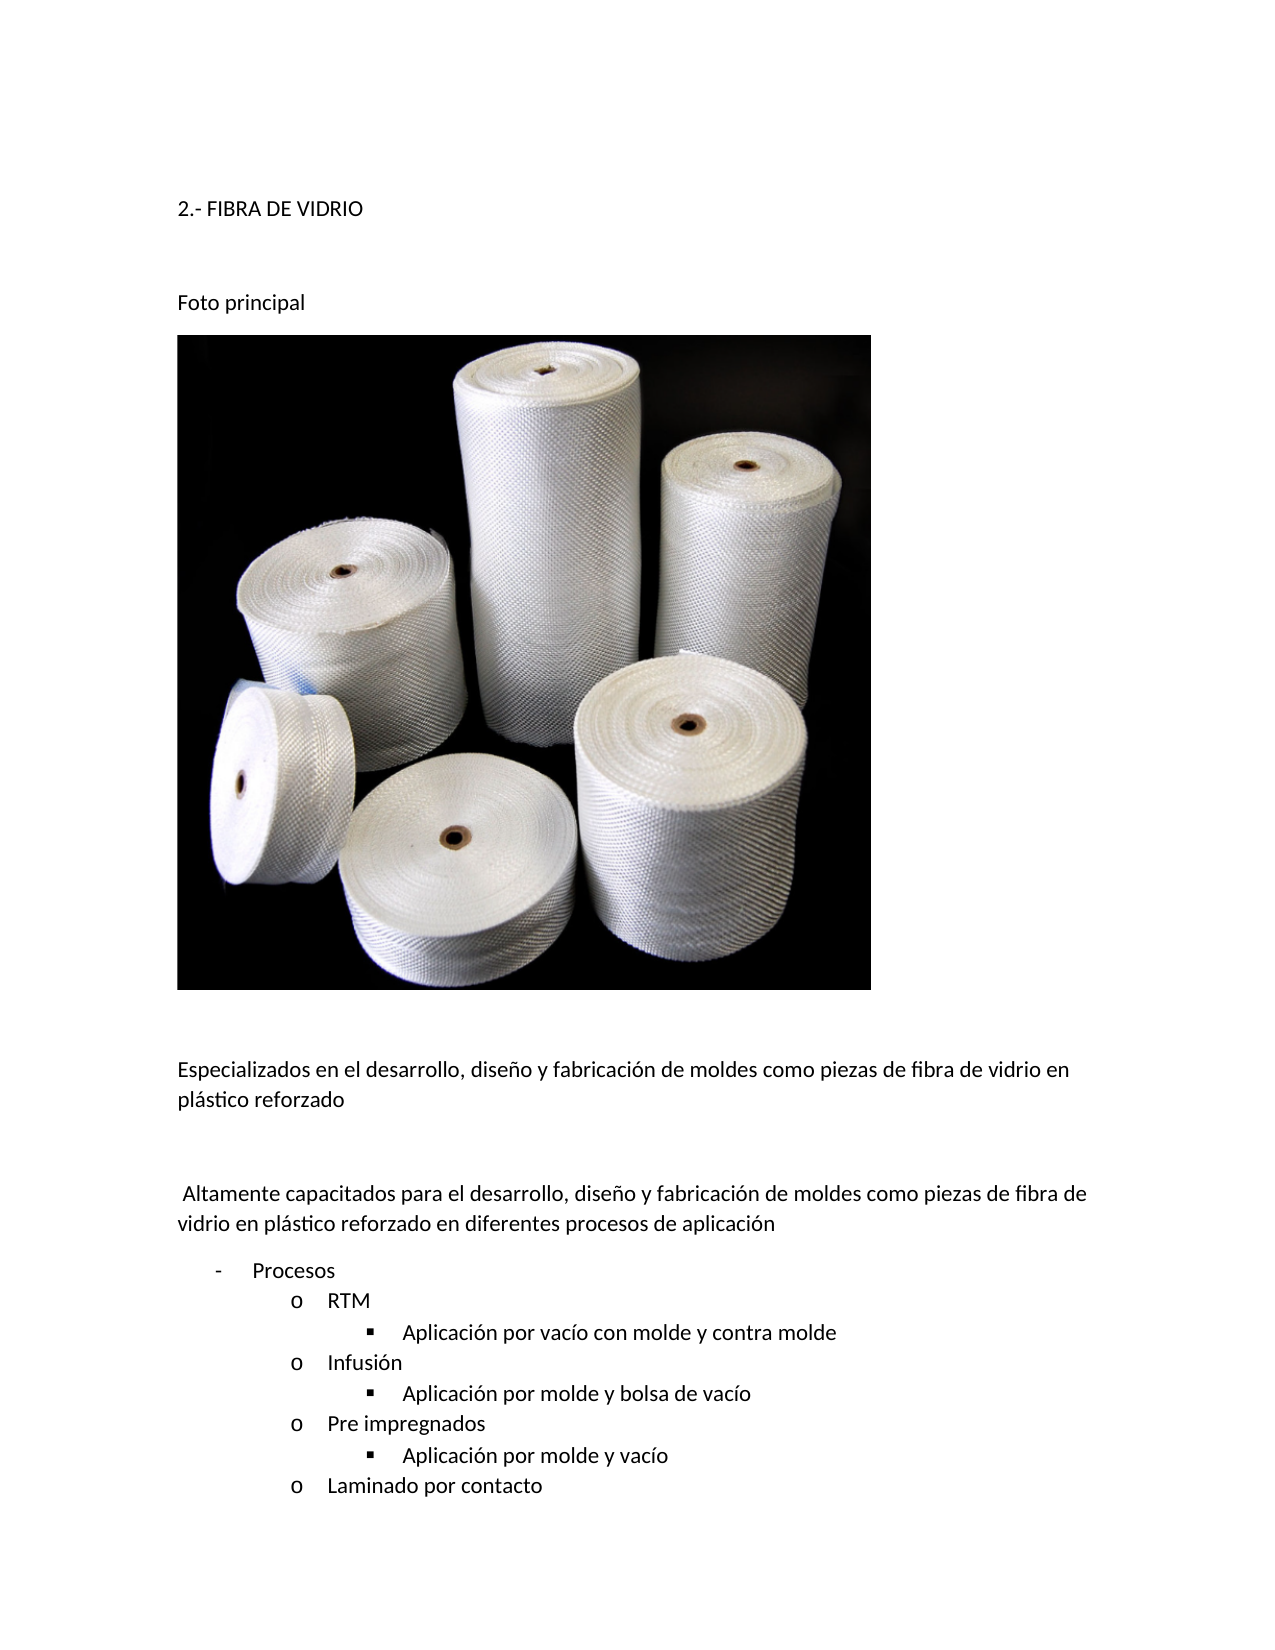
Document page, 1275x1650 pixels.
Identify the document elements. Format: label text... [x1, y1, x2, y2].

list Laminado por contacto [290, 1471, 1098, 1500]
list Aplicación por vacío con molde y contra molde [365, 1318, 1098, 1346]
text Foto principal [177, 288, 1098, 316]
list Procesos [215, 1256, 1098, 1284]
picture [177, 335, 871, 990]
list RTM [290, 1286, 1098, 1315]
text Altamente capacitados para el desarrollo, diseño y fabricación de moldes como piezas de fibra de vidrio en plástico reforzado en diferentes procesos de aplicación [177, 1179, 1098, 1237]
list Aplicación por molde y vacío [365, 1441, 1098, 1469]
list Infusión [290, 1348, 1098, 1377]
text 2.- FIBRA DE VIDRIO [177, 194, 1098, 222]
text Especializados en el desarrollo, diseño y fabricación de moldes como piezas de fibra de vidrio en plástico reforzado [177, 1055, 1098, 1113]
list Pre impregnados [290, 1409, 1098, 1439]
list Aplicación por molde y bolsa de vacío [365, 1379, 1098, 1407]
